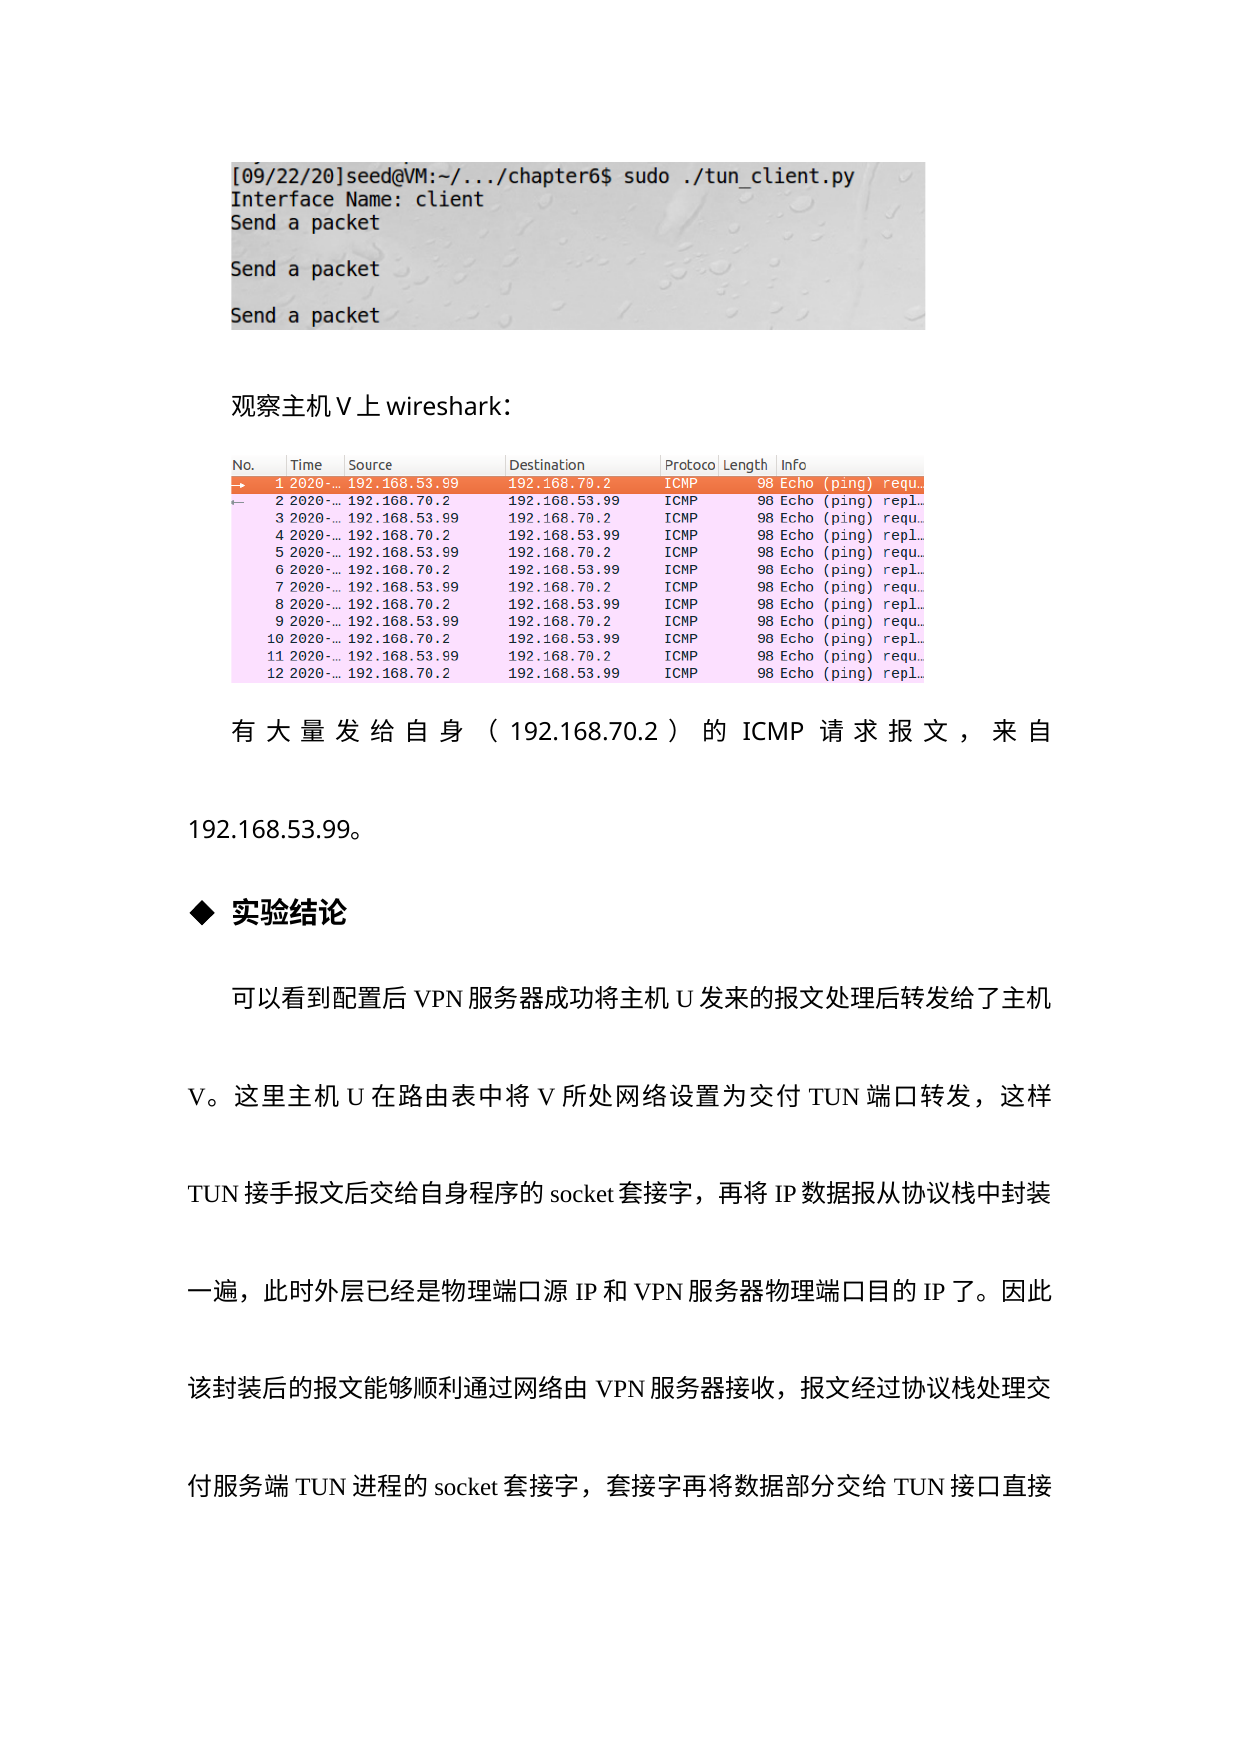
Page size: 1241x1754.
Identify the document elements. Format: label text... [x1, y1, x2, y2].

picture [231, 455, 924, 683]
picture [231, 162, 926, 330]
list 有大量发给自身（192.168.70.2）的ICMP请求报文，来自192.168.53.99。 [187, 697, 1053, 860]
list 实验结论 [187, 878, 1053, 943]
list 观察主机V上wireshark： [187, 372, 1053, 437]
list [187, 964, 1053, 1517]
